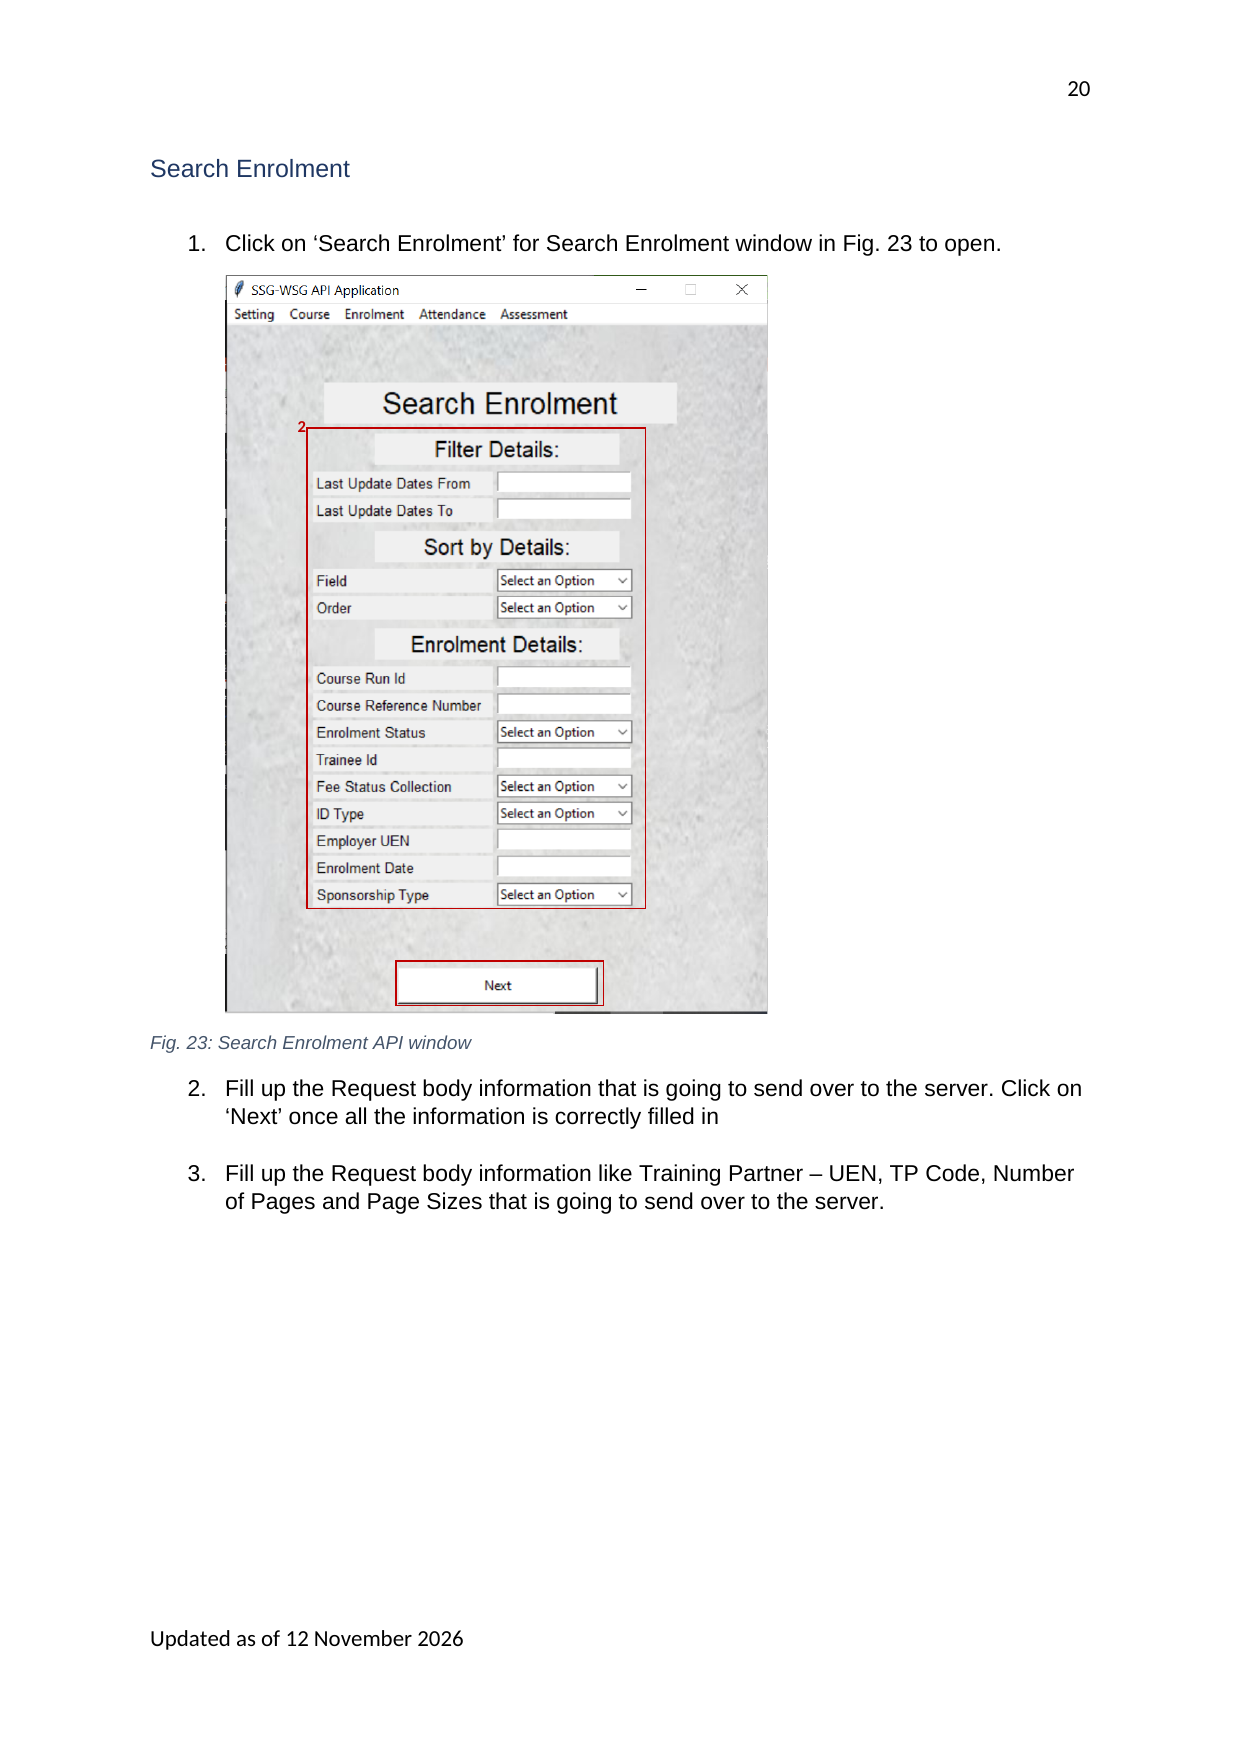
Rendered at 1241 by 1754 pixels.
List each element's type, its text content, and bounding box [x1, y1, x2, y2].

list Fill up the Request body information like Training Partner – UEN, TP Code, Number of Pages and Page Sizes that is going to send over to the server. [187, 1160, 1090, 1215]
list Fill up the Request body information that is going to send over to the server. Click on ‘Next’ once all the information is correctly filled in [187, 1074, 1090, 1129]
subtitle Search Enrolment [150, 154, 1090, 183]
list Click on ‘Search Enrolment’ for Search Enrolment window in Fig. 23 to open. [187, 230, 1090, 257]
text Fig. 23: Search Enrolment API window [150, 1032, 1090, 1054]
picture [225, 275, 768, 1014]
